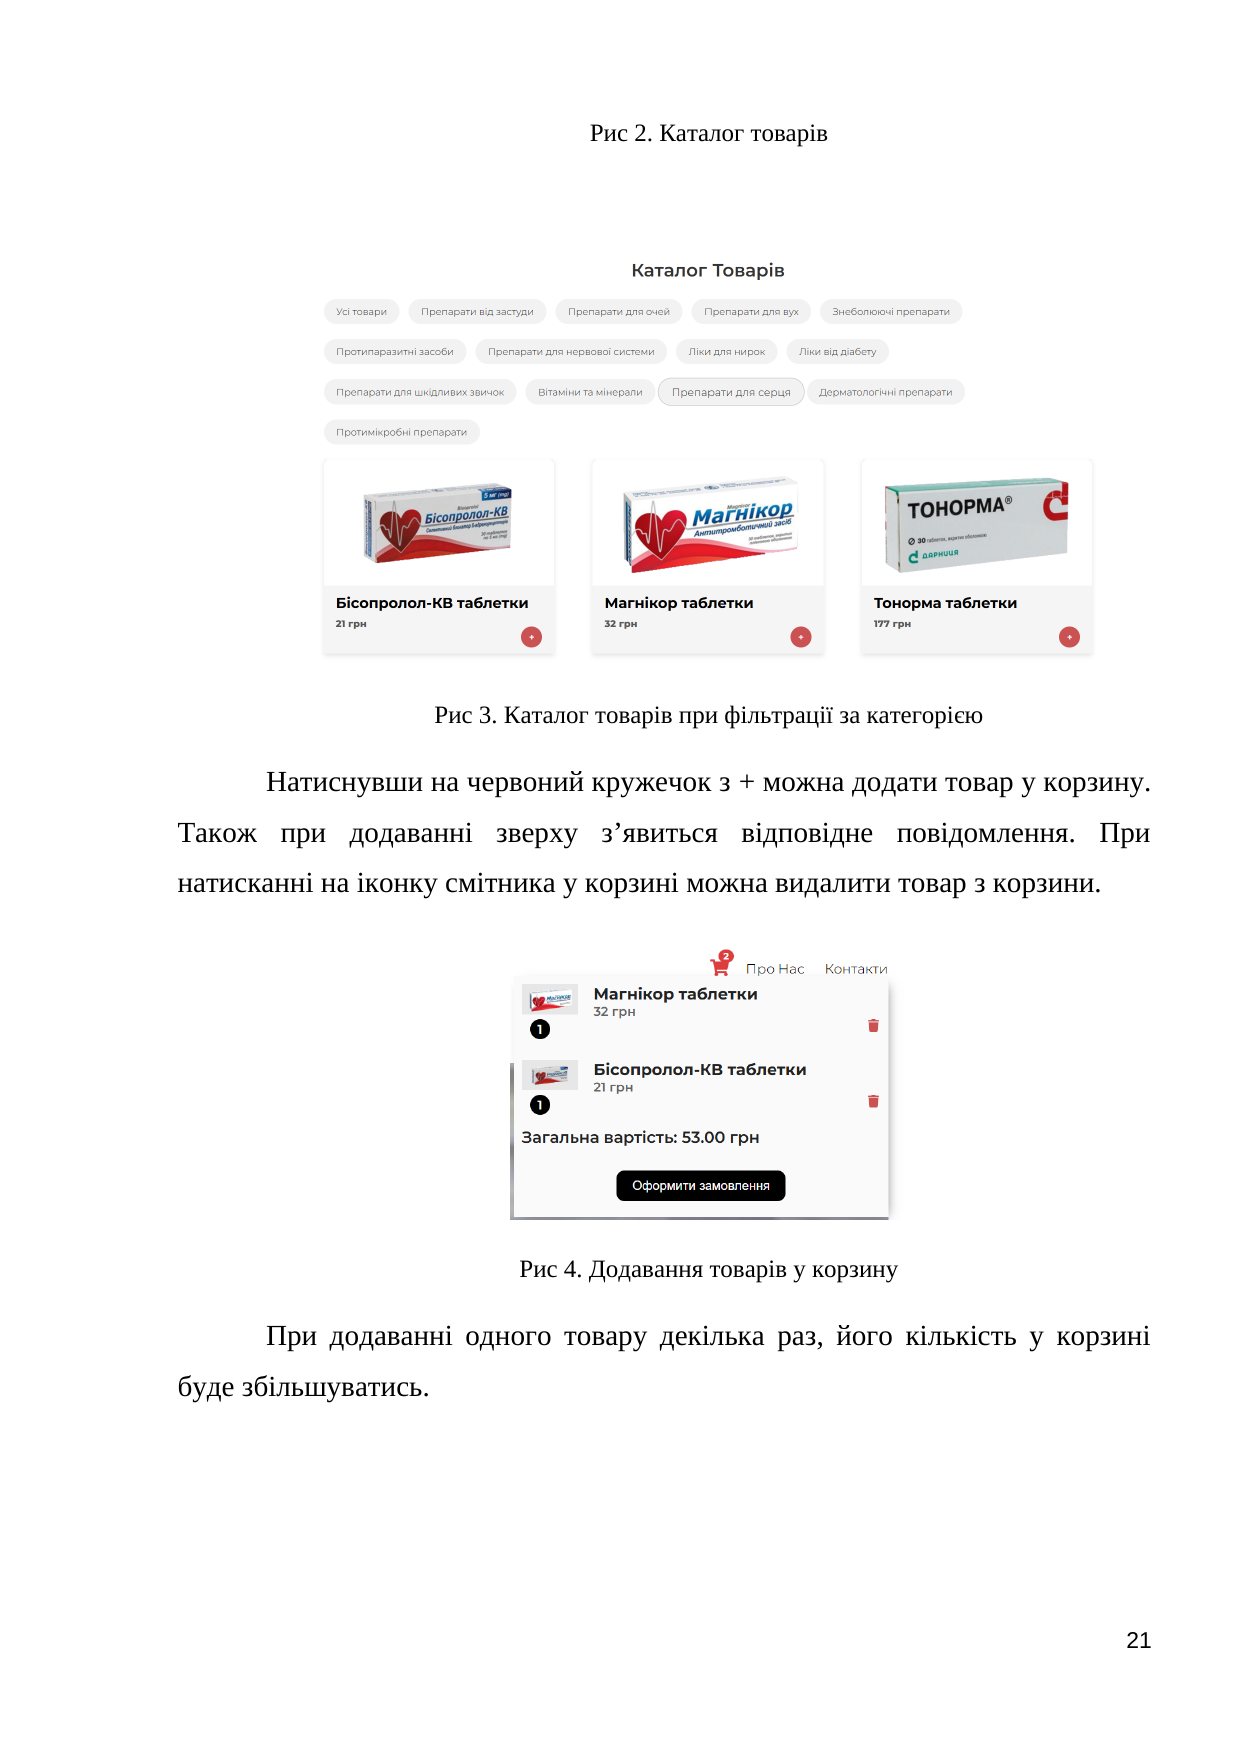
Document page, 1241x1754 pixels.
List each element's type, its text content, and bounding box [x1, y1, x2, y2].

text Рис 3. Каталог товарів при фільтрації за категорією [177, 701, 1152, 729]
text Натиснувши на червоний кружечок з + можна додати товар у корзину. Також при додаванні зверху з’явиться відповідне повідомлення. При натисканні на іконку смітника у корзині можна видалити товар з корзини. [177, 764, 1152, 899]
text Рис 4. Додавання товарів у корзину [177, 1254, 1152, 1283]
text При додаванні одного товару декілька раз, його кількість у корзині буде збільшуватись. [177, 1318, 1152, 1402]
text Рис 2. Каталог товарів [177, 118, 1152, 147]
picture [314, 246, 1104, 666]
picture [510, 936, 908, 1220]
